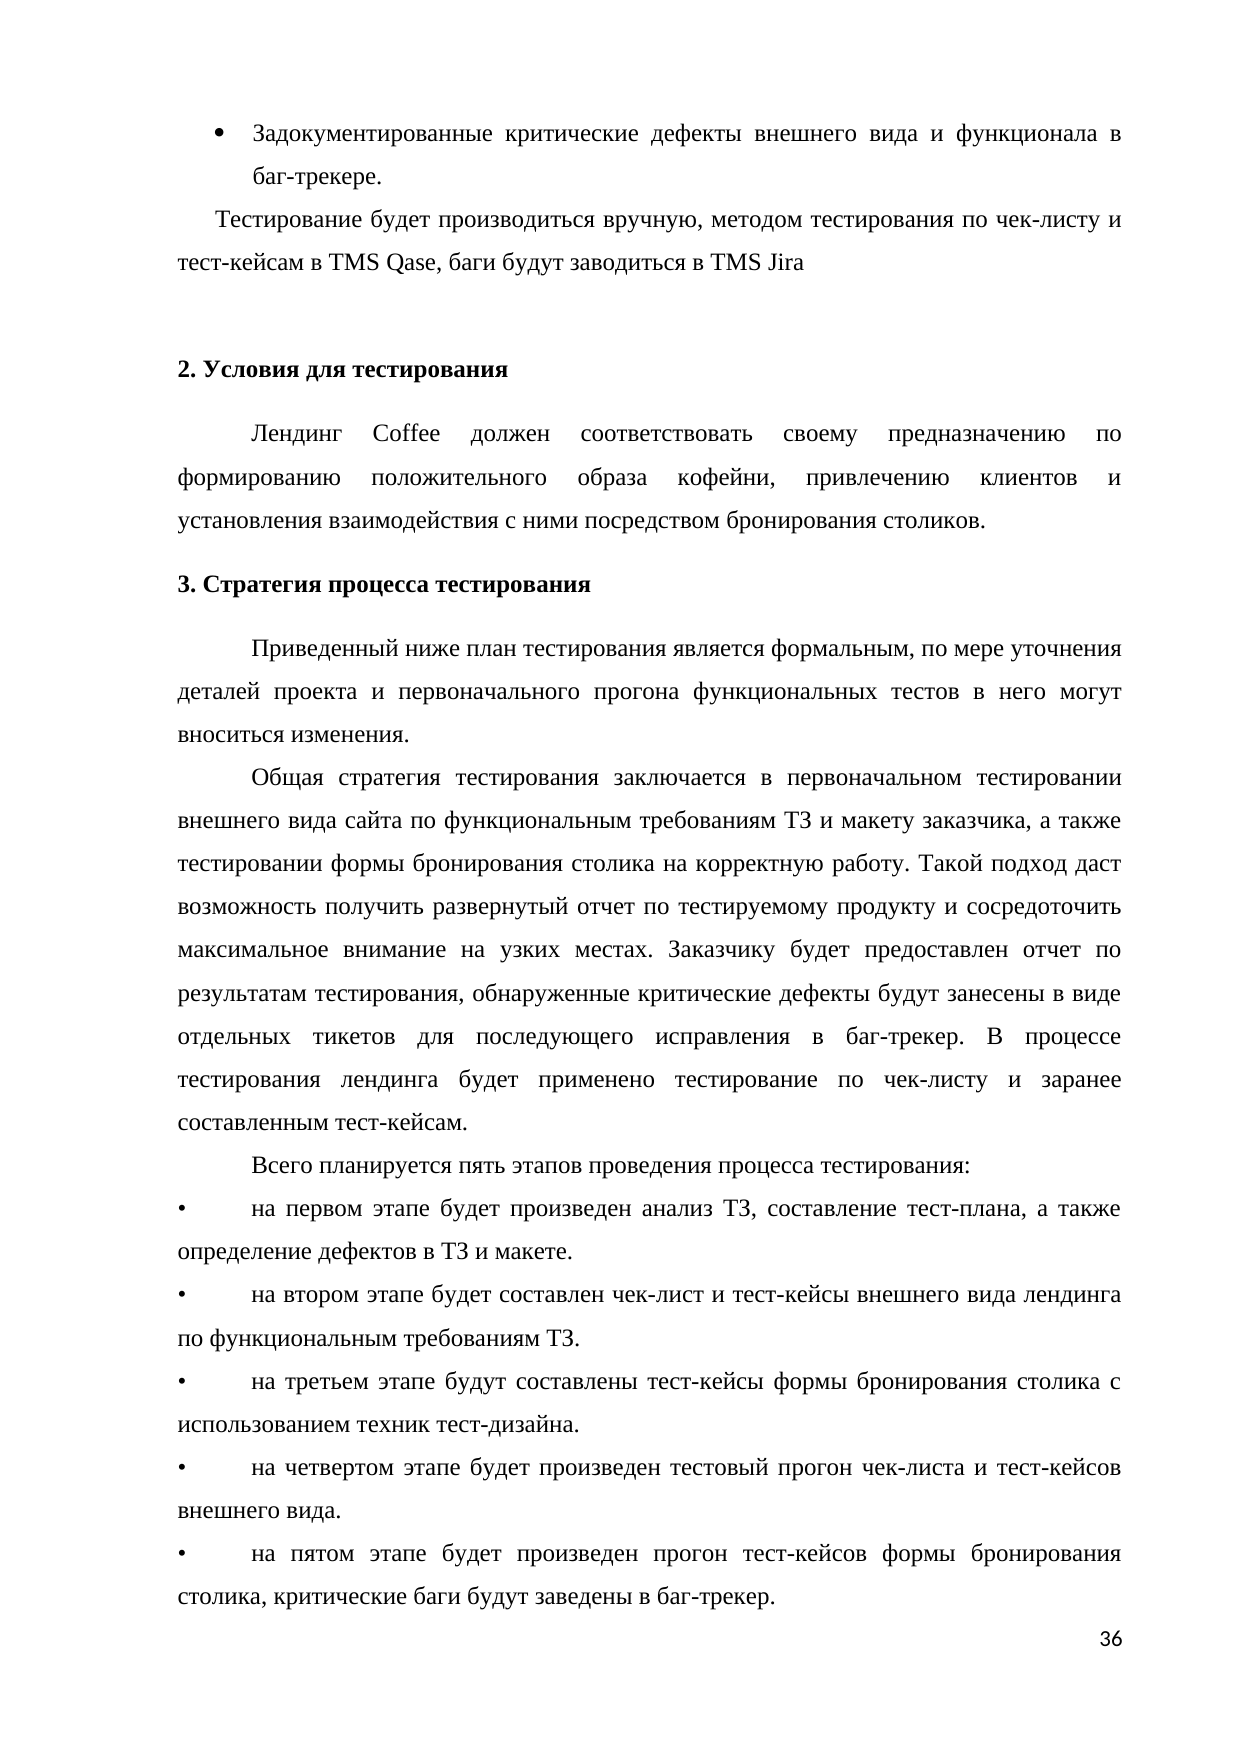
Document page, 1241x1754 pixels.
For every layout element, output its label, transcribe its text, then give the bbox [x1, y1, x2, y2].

text 2. Условия для тестирования [177, 354, 1122, 383]
text • на втором этапе будет составлен чек-лист и тест-кейсы внешнего вида лендинга по функциональным требованиям ТЗ. [177, 1279, 1122, 1351]
text • на третьем этапе будут составлены тест-кейсы формы бронирования столика с использованием техник тест-дизайна. [177, 1366, 1122, 1438]
text 3. Стратегия процесса тестирования [177, 569, 1122, 597]
text Лендинг Coffee должен соответствовать своему предназначению по формированию положительного образа кофейни, привлечению клиентов и установления взаимодействия с ними посредством бронирования столиков. [177, 418, 1122, 533]
text Тестирование будет производиться вручную, методом тестирования по чек-листу и тест-кейсам в TMS Qase, баги будут заводиться в TMS Jira [177, 204, 1122, 276]
text Приведенный ниже план тестирования является формальным, по мере уточнения деталей проекта и первоначального прогона функциональных тестов в него могут вноситься изменения. [177, 633, 1122, 748]
text Общая стратегия тестирования заключается в первоначальном тестировании внешнего вида сайта по функциональным требованиям ТЗ и макету заказчика, а также тестировании формы бронирования столика на корректную работу. Такой подход даст возможность получить развернутый отчет по тестируемому продукту и сосредоточить максимальное внимание на узких местах. Заказчику будет предоставлен отчет по результатам тестирования, обнаруженные критические дефекты будут занесены в виде отдельных тикетов для последующего исправления в баг-трекер. В процессе тестирования лендинга будет применено тестирование по чек-листу и заранее составленным тест-кейсам. [177, 762, 1122, 1136]
text Всего планируется пять этапов проведения процесса тестирования: [177, 1150, 1122, 1179]
text • на первом этапе будет произведен анализ ТЗ, составление тест-плана, а также определение дефектов в ТЗ и макете. [177, 1193, 1122, 1265]
text • на пятом этапе будет произведен прогон тест-кейсов формы бронирования столика, критические баги будут заведены в баг-трекер. [177, 1538, 1122, 1610]
text • на четвертом этапе будет произведен тестовый прогон чек-листа и тест-кейсов внешнего вида. [177, 1452, 1122, 1524]
list Задокументированные критические дефекты внешнего вида и функционала в баг-трекере. [215, 118, 1122, 190]
